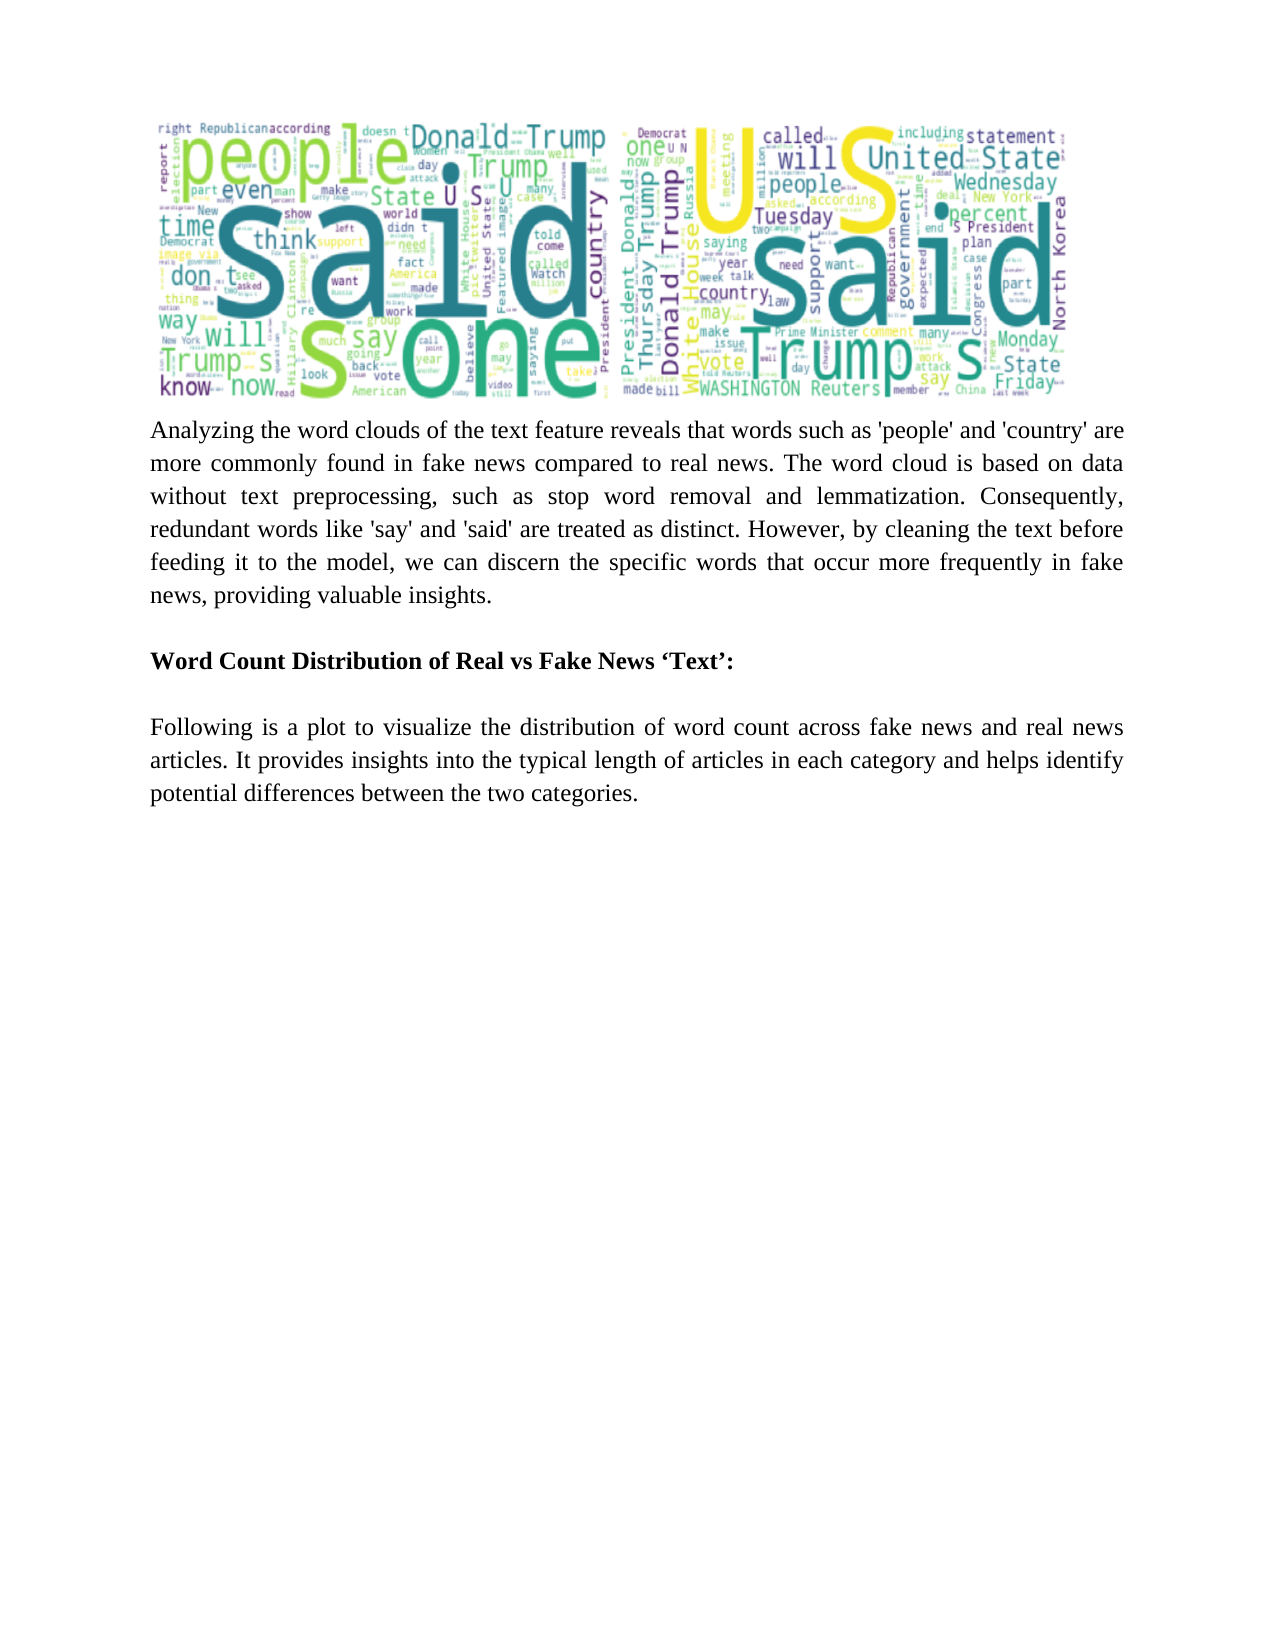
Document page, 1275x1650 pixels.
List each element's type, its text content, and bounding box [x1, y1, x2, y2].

text Word Count Distribution of Real vs Fake News ‘Text’: [150, 646, 1125, 675]
text Following is a plot to visualize the distribution of word count across fake news and real news articles. It provides insights into the typical length of articles in each category and helps identify potential differences between the two categories. [150, 712, 1125, 807]
picture [150, 112, 1080, 411]
text Analyzing the word clouds of the text feature reveals that words such as 'people' and 'country' are more commonly found in fake news compared to real news. The word cloud is based on data without text preprocessing, such as stop word removal and lemmatization. Consequently, redundant words like 'say' and 'said' are treated as distinct. However, by cleaning the text before feeding it to the model, we can discern the specific words that occur more frequently in fake news, providing valuable insights. [150, 415, 1125, 609]
